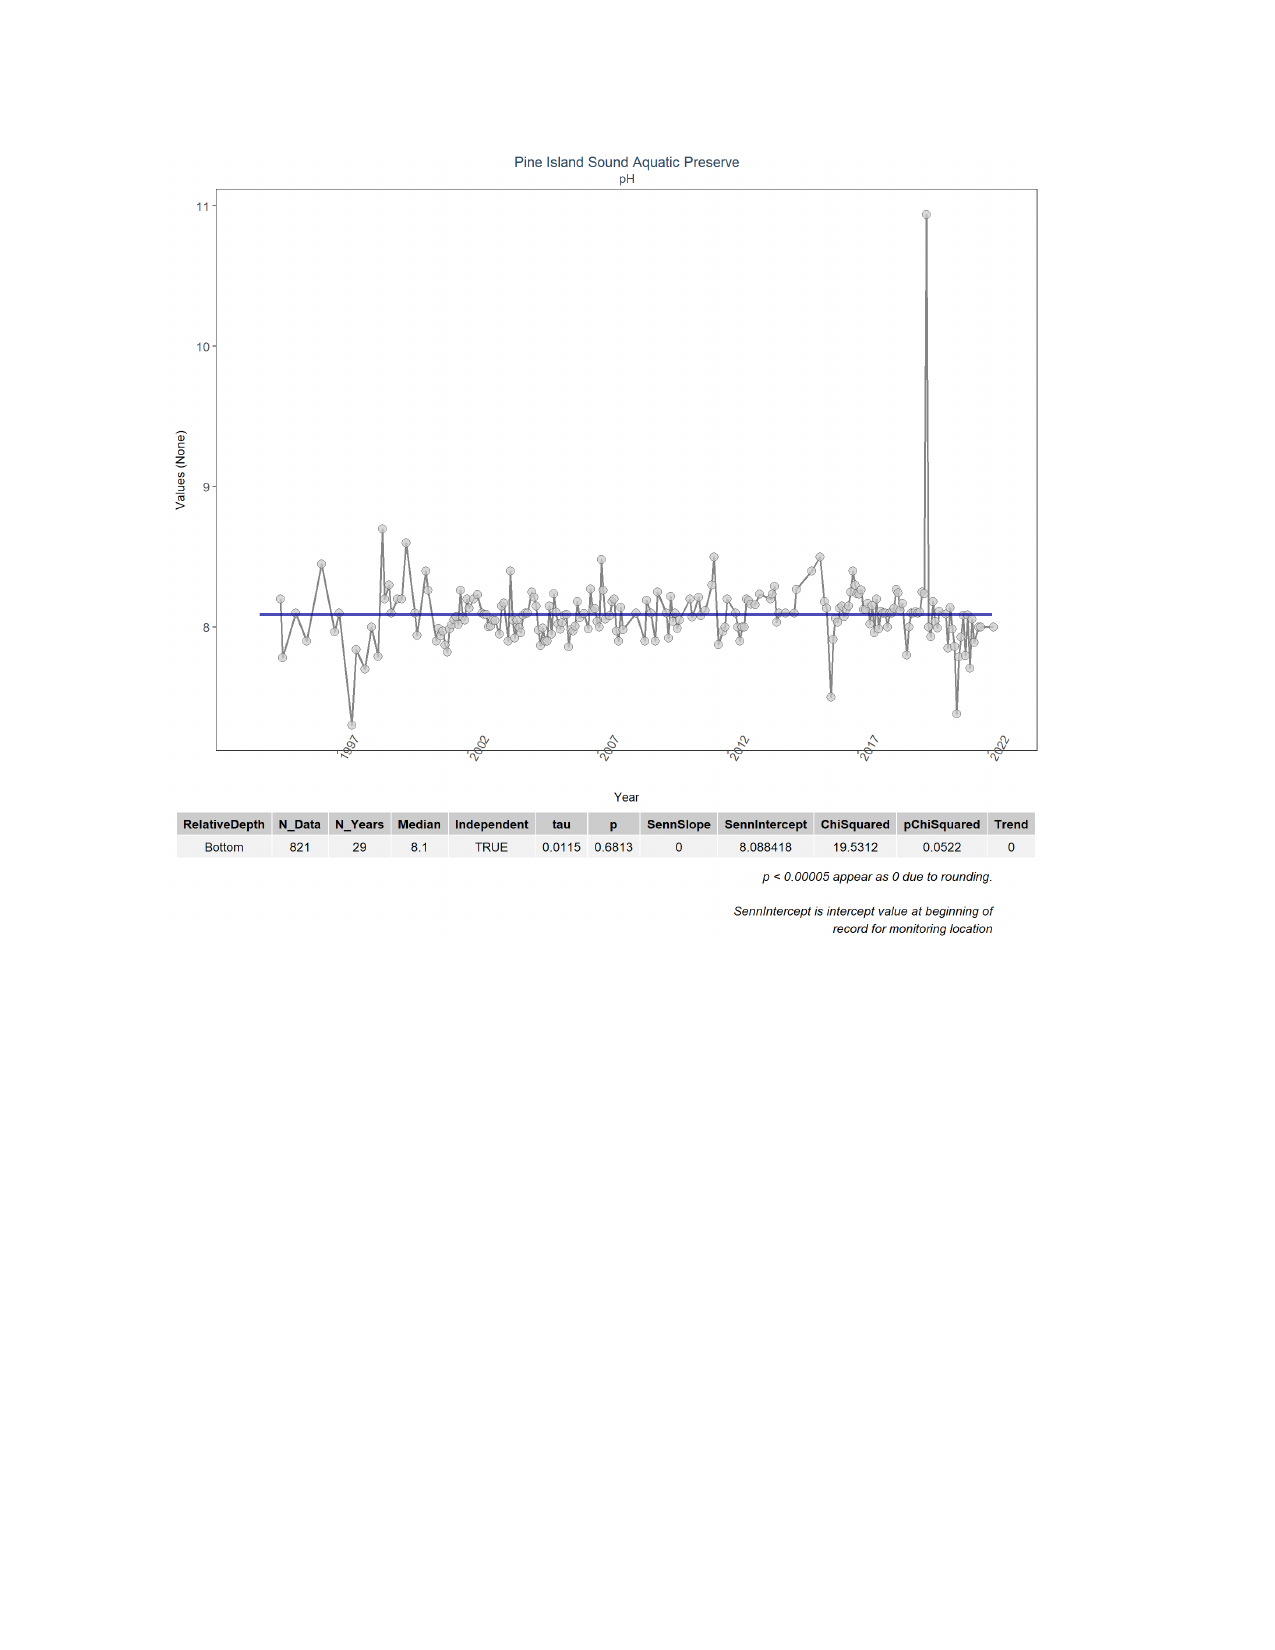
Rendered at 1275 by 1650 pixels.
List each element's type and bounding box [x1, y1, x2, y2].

picture [168, 150, 1044, 938]
